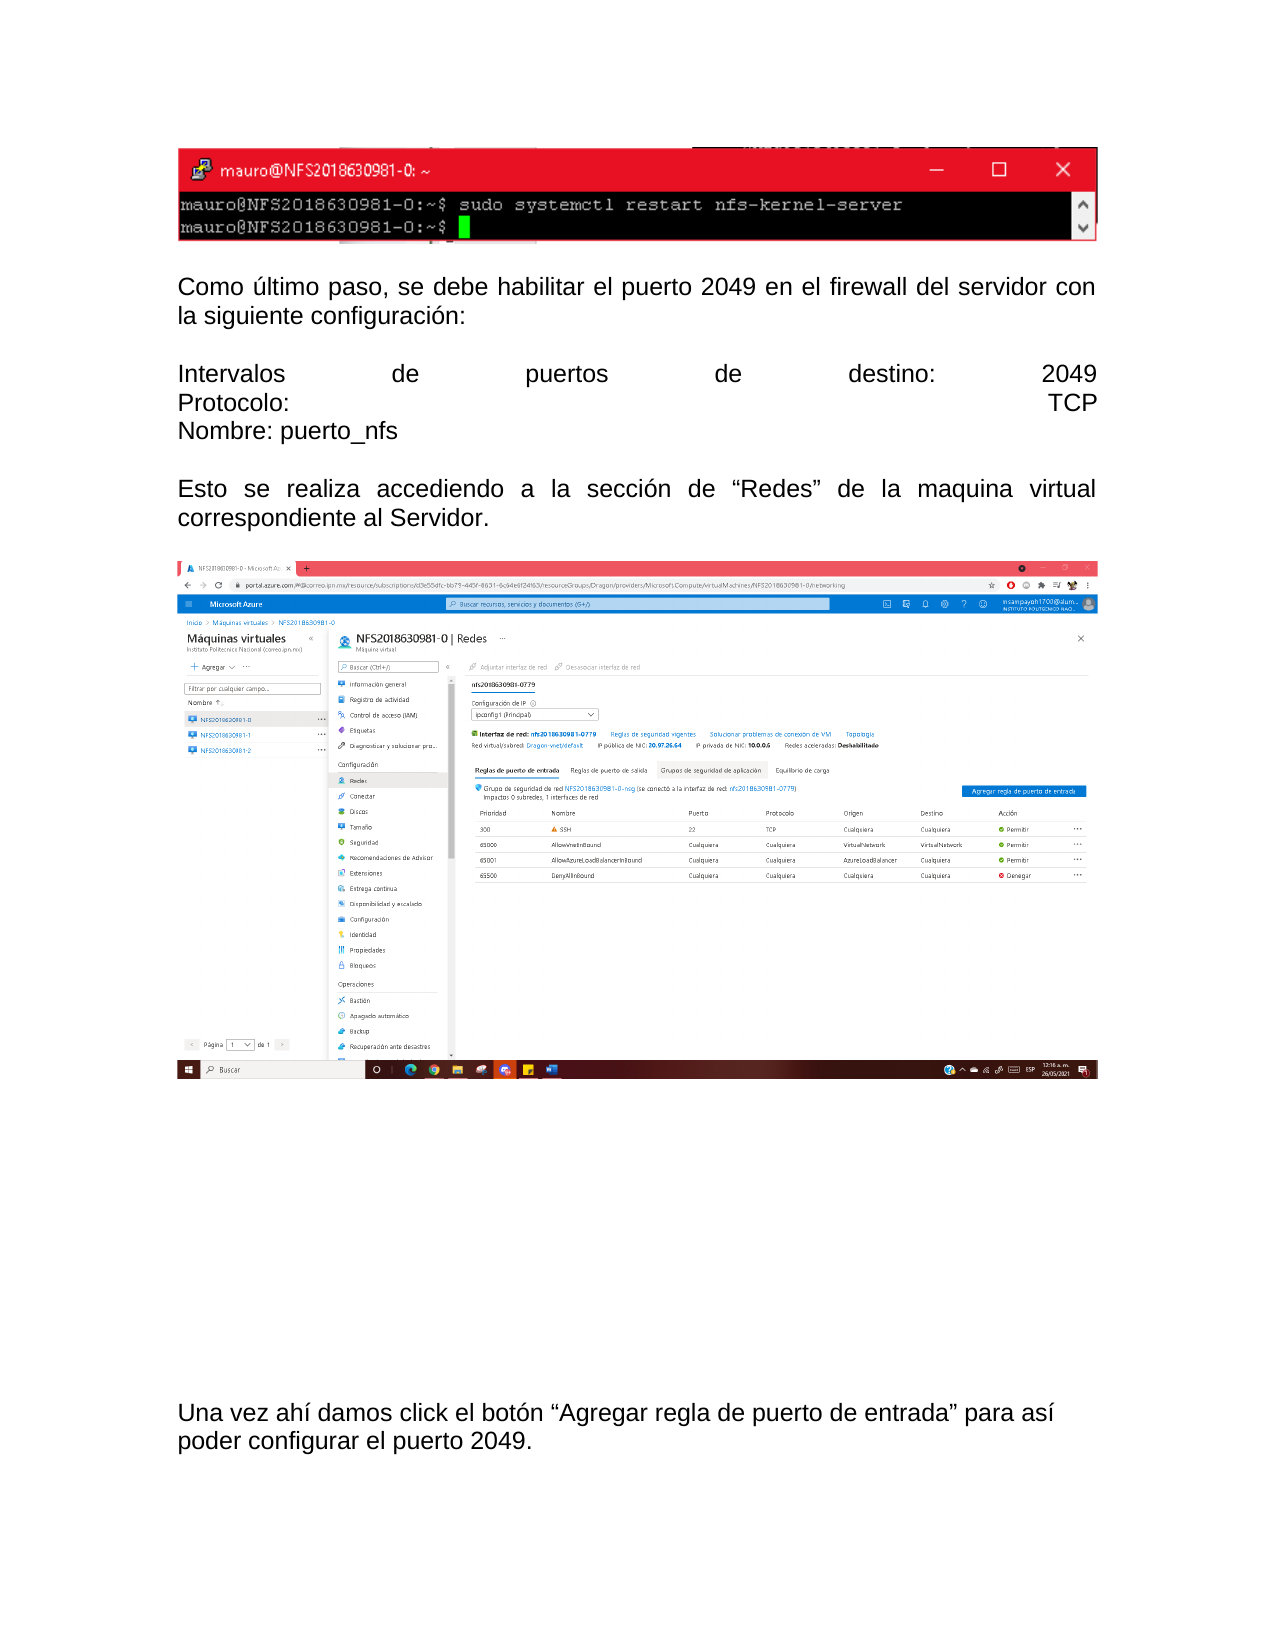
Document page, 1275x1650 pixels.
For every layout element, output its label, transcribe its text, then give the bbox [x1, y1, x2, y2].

picture [177, 147, 1098, 244]
text Como último paso, se debe habilitar el puerto 2049 en el firewall del servidor con la siguiente configuración: [177, 272, 1098, 330]
text Esto se realiza accediendo a la sección de “Redes” de la maquina virtual correspondiente al Servidor. [177, 474, 1098, 532]
text Intervalos de puertos de destino: 2049 Protocolo: TCP Nombre: puerto_nfs [177, 359, 1098, 445]
picture [177, 561, 1098, 1079]
text Una vez ahí damos click el botón “Agregar regla de puerto de entrada” para así poder configurar el puerto 2049. [177, 1397, 1098, 1455]
